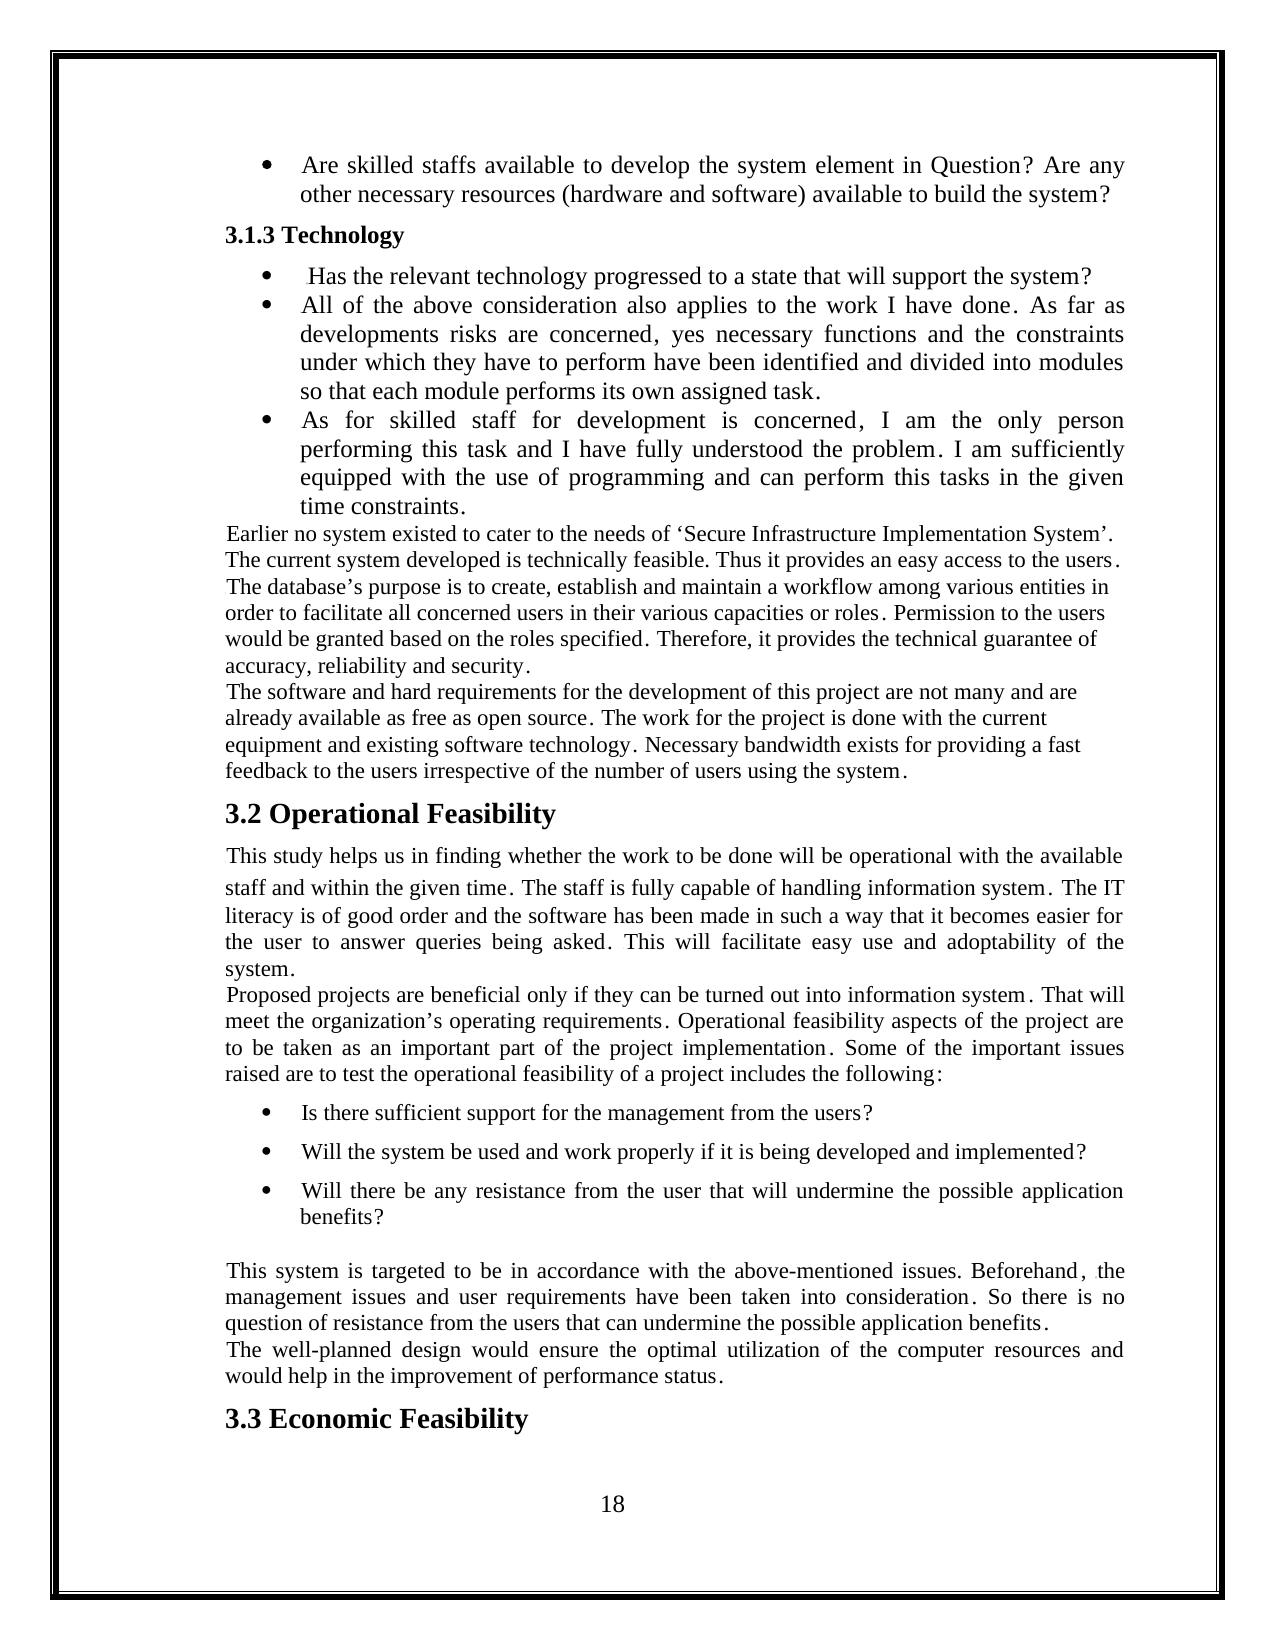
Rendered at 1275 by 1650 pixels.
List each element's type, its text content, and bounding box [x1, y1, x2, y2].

text 3.1.3 Technology [225, 220, 1125, 249]
list [[Has the relevant technology progressed to a state that will support the system”? [262, 261, 1125, 290]
text “The database’s purpose is to create, establish and maintain a workflow among various entities in order to facilitate all concerned users in their various capacities or roles”. “Permission to the users would be granted based on the roles specified”. “Therefore, it provides the technical guarantee of accuracy, reliability and security”. [225, 573, 1125, 678]
text “Earlier no system existed to cater to the needs of ‘Secure Infrastructure Implementation System’. The current system developed is technically feasible. Thus it provides an easy access to the users”. [225, 520, 1125, 573]
list “As for skilled staff for development is concerned”, “I am the only person performing this task and I have fully understood the problem”. “I am sufficiently equipped with the use of programming and can perform this tasks in the given time constraints”. [262, 405, 1125, 520]
list [All of the above consideration also applies to the work I have done”. “As far as developments risks are concerned”, “yes necessary functions and the constraints under which they have to perform have been identified and divided into modules so that each module performs its own assigned task”. [262, 290, 1125, 405]
text 3.2 Operational Feasibility [225, 796, 1125, 829]
text “The well-planned design would ensure the optimal utilization of the computer resources and would help in the improvement of performance status”. [225, 1336, 1125, 1388]
text “Proposed projects are beneficial only if they can be turned out into information system”. “That will meet the organization’s operating requirements”. “Operational feasibility aspects of the project are to be taken as an important part of the project implementation”. “Some of the important issues raised are to test the operational feasibility of a project includes the following”: [225, 981, 1125, 1086]
text 3.3 Economic Feasibility [225, 1401, 1125, 1434]
list “Is there sufficient support for the management from the users”? [262, 1099, 1125, 1125]
text “This study helps us in finding whether the work to be done will be operational with the available staff and within the given time”. “The staff is fully capable of handling information system”. [The IT literacy is of good order and the software has been made in such a way that it becomes easier for the user to answer queries being asked”. “This will facilitate easy use and adoptability of the system”. [225, 842, 1125, 981]
list “Are skilled staffs available to develop the system element in Question”? “Are any other necessary resources (hardware and software) available to build the system”? [262, 150, 1125, 207]
list “Will there be any resistance from the user that will undermine the possible application benefits”? [262, 1177, 1125, 1229]
list “Will the system be used and work properly if it is being developed and implemented”? [262, 1138, 1125, 1164]
text “This system is targeted to be in accordance with the above-mentioned issues. Beforehand”, [[[the management issues and user requirements have been taken into consideration”. “So there is no question of resistance from the users that can undermine the possible application benefits”. [225, 1257, 1125, 1336]
text “The software and hard requirements for the development of this project are not many and are already available as free as open source”. “The work for the project is done with the current equipment and existing software technology”. “Necessary bandwidth exists for providing a fast feedback to the users irrespective of the number of users using the system”. [225, 678, 1125, 783]
